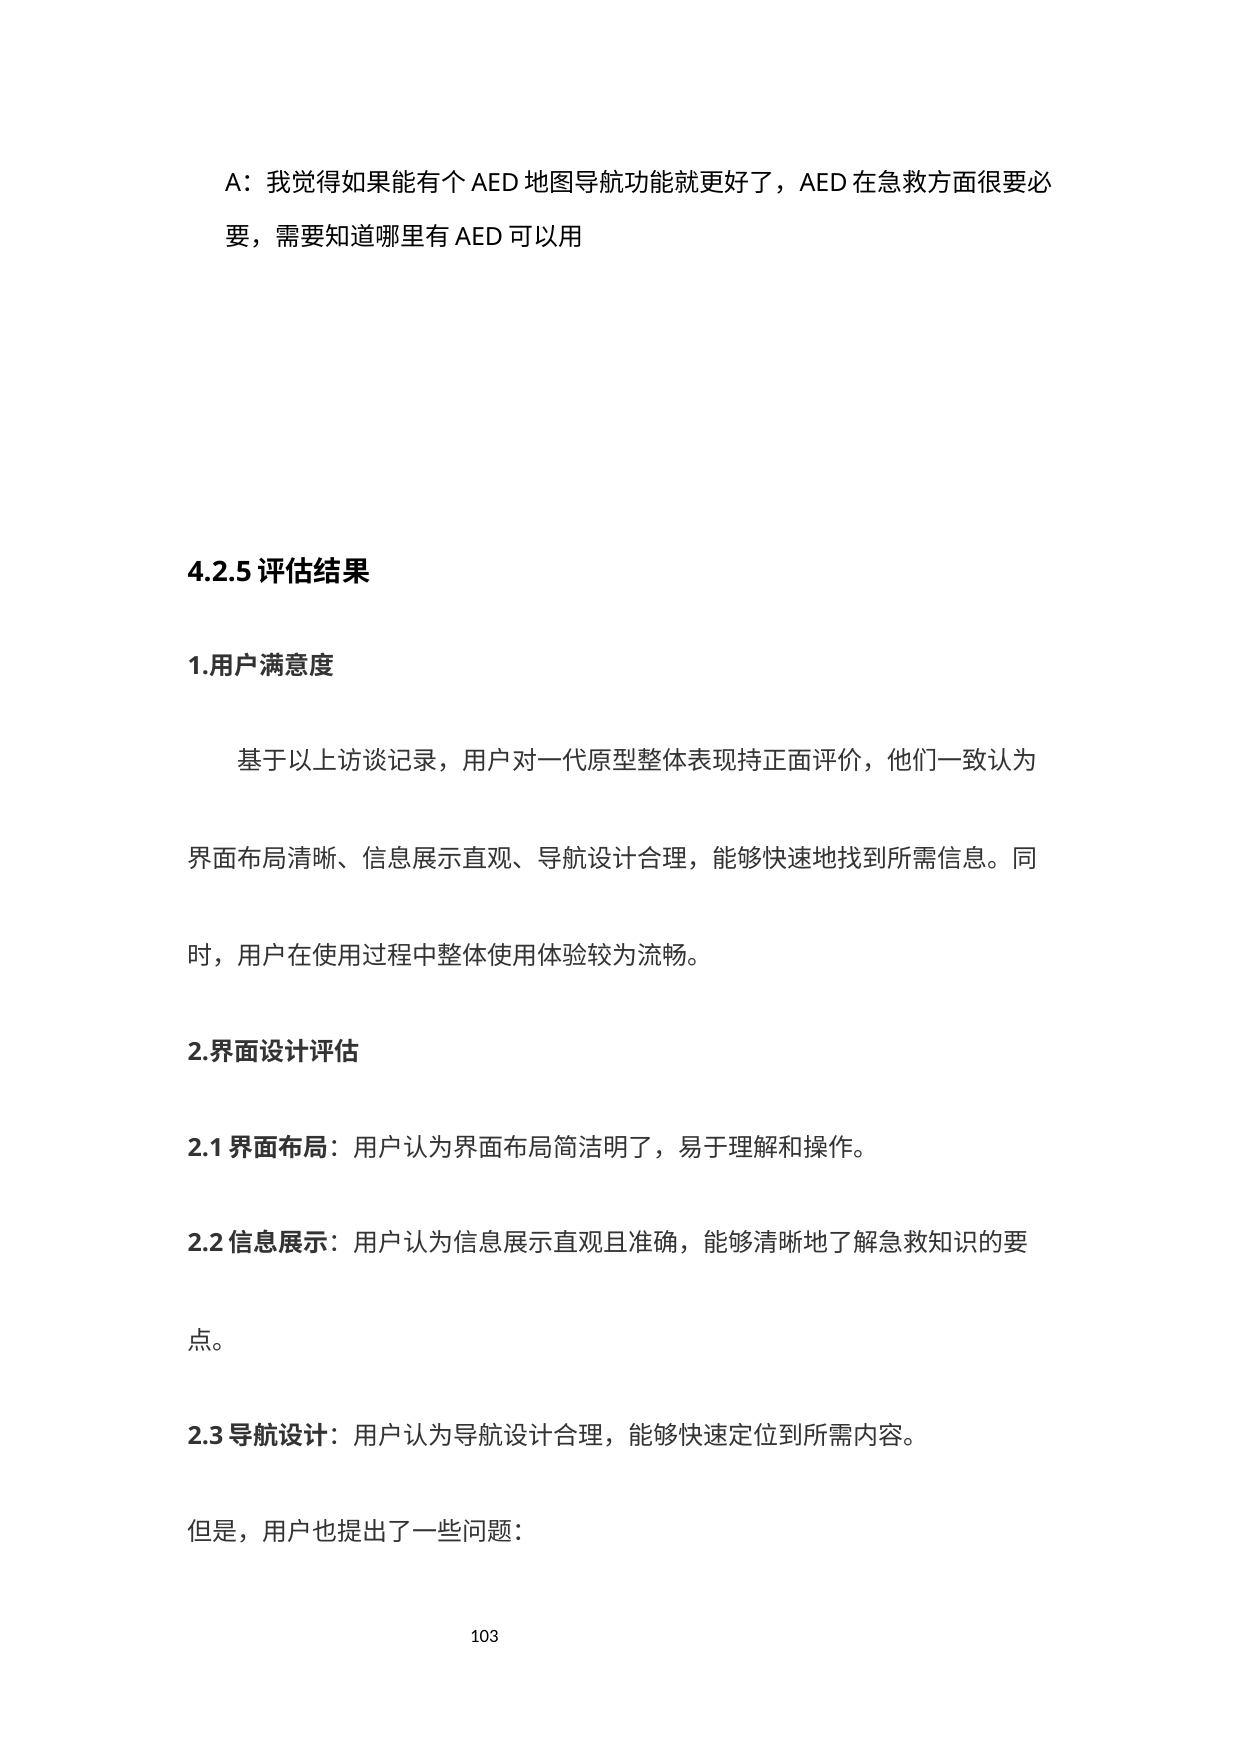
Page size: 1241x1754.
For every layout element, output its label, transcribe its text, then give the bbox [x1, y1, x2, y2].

text 2.界面设计评估 [187, 1017, 1053, 1082]
subtitle 4.2.5评估结果 [187, 537, 1053, 602]
list A：我觉得如果能有个AED地图导航功能就更好了，AED在急救方面很要必要，需要知道哪里有AED可以用 [225, 162, 1053, 253]
text 2.3导航设计：用户认为导航设计合理，能够快速定位到所需内容。 [187, 1401, 1053, 1466]
text 基于以上访谈记录，用户对一代原型整体表现持正面评价，他们一致认为界面布局清晰、信息展示直观、导航设计合理，能够快速地找到所需信息。同时，用户在使用过程中整体使用体验较为流畅。 [187, 726, 1053, 986]
text 但是，用户也提出了一些问题： [187, 1497, 1053, 1562]
text 2.2信息展示：用户认为信息展示直观且准确，能够清晰地了解急救知识的要点。 [187, 1208, 1053, 1371]
text 2.1界面布局：用户认为界面布局简洁明了，易于理解和操作。 [187, 1113, 1053, 1178]
text 1.用户满意度 [187, 631, 1053, 696]
